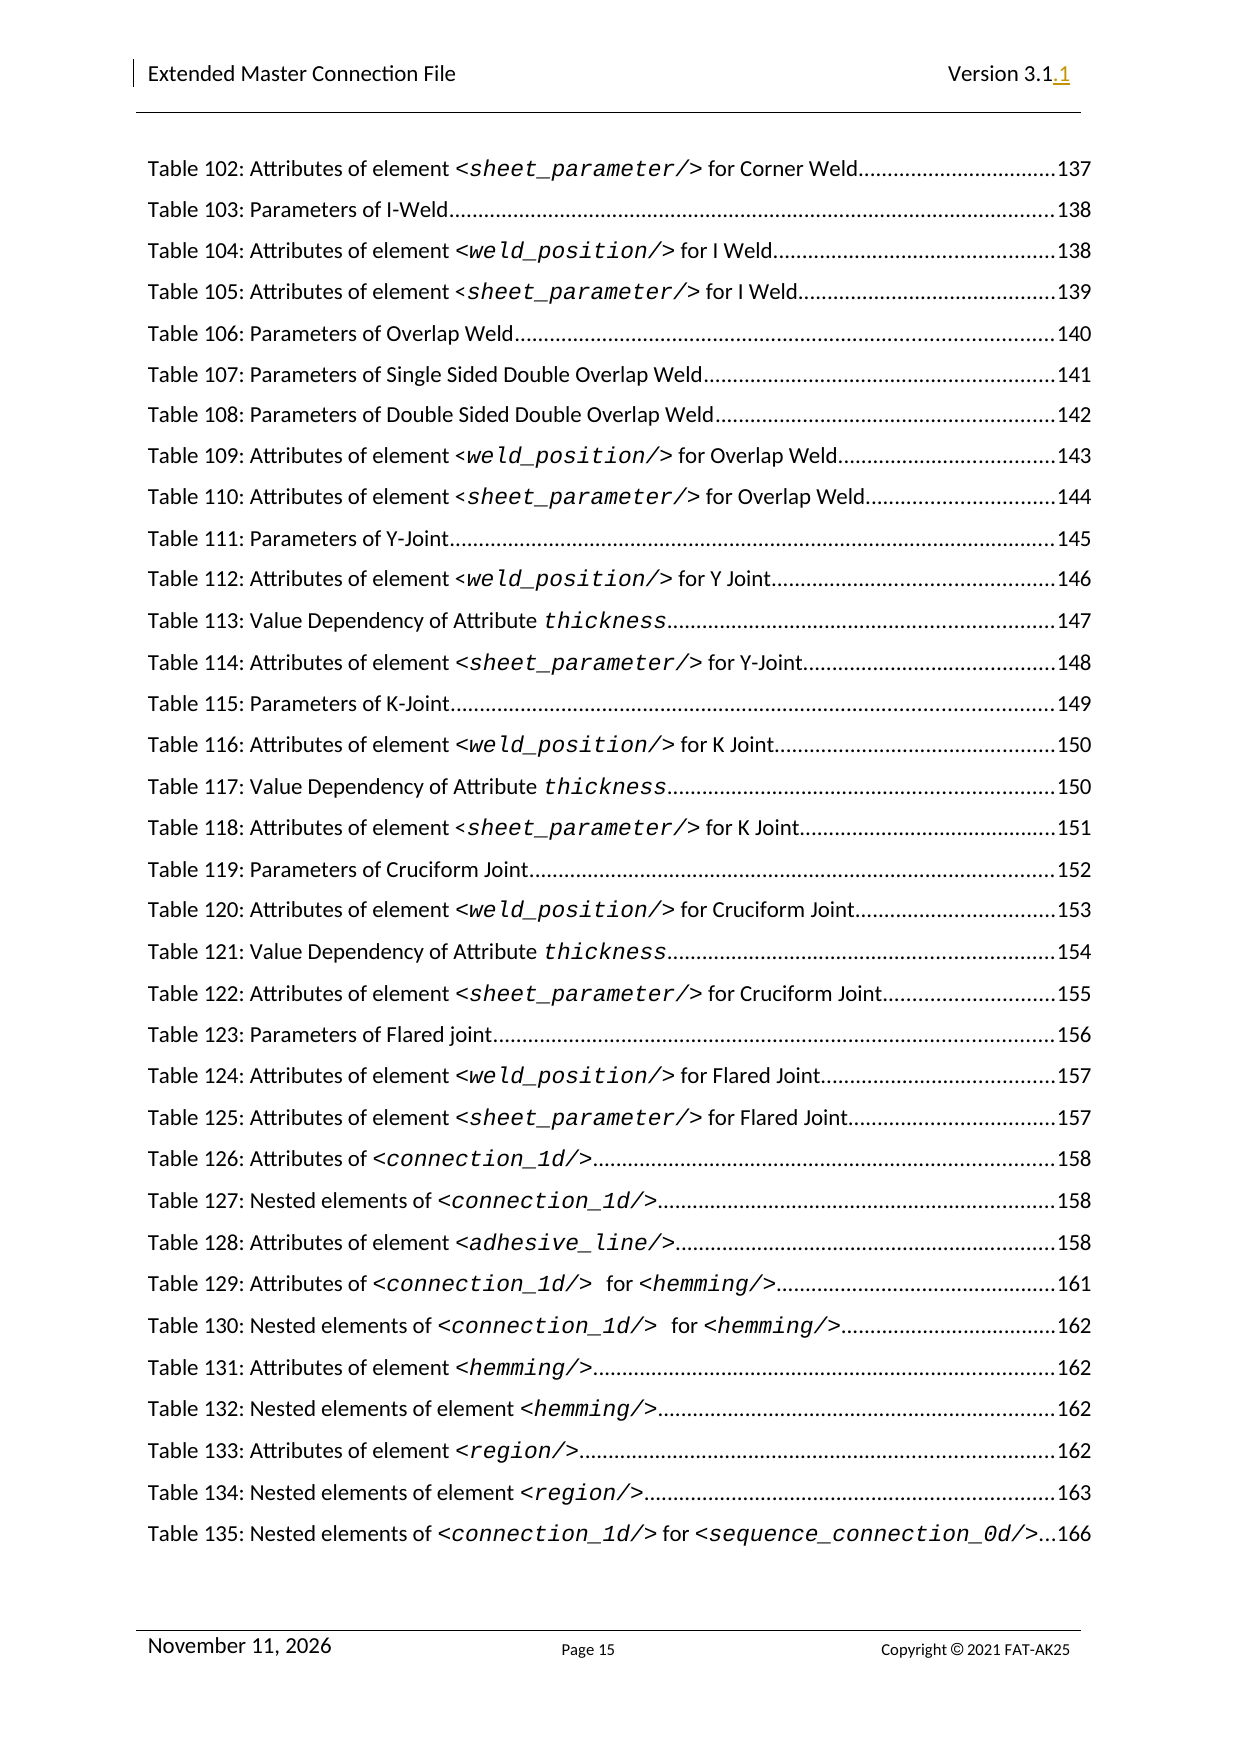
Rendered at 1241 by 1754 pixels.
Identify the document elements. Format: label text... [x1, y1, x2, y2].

text Table 122: Attributes of element <sheet_parameter/> for Cruciform Joint 155 [148, 979, 1092, 1008]
text Table 134: Nested elements of element <region/> 163 [148, 1478, 1092, 1507]
text Table 125: Attributes of element <sheet_parameter/> for Flared Joint 157 [148, 1103, 1092, 1132]
text Table 124: Attributes of element <weld_position/> for Flared Joint 157 [148, 1061, 1092, 1090]
text Table 114: Attributes of element <sheet_parameter/> for Y-Joint 148 [148, 648, 1092, 677]
text Table 111: Parameters of Y-Joint 145 [148, 524, 1092, 552]
text Table 133: Attributes of element <region/> 162 [148, 1436, 1092, 1465]
text Table 129: Attributes of <connection_1d/> for <hemming/> 161 [148, 1269, 1092, 1299]
text Table 132: Nested elements of element <hemming/> 162 [148, 1394, 1092, 1424]
text Table 112: Attributes of element <weld_position/> for Y Joint 146 [148, 564, 1092, 594]
text Table 115: Parameters of K-Joint 149 [148, 689, 1092, 718]
text Table 107: Parameters of Single Sided Double Overlap Weld 141 [148, 360, 1092, 388]
text Table 103: Parameters of I-Weld 138 [148, 195, 1092, 223]
text Table 127: Nested elements of <connection_1d/> 158 [148, 1186, 1092, 1215]
text Table 120: Attributes of element <weld_position/> for Cruciform Joint 153 [148, 896, 1092, 925]
text Table 128: Attributes of element <adhesive_line/> 158 [148, 1228, 1092, 1257]
text Table 126: Attributes of <connection_1d/> 158 [148, 1144, 1092, 1174]
text Table 106: Parameters of Overlap Weld 140 [148, 319, 1092, 347]
text Table 102: Attributes of element <sheet_parameter/> for Corner Weld 137 [148, 154, 1092, 183]
text Table 108: Parameters of Double Sided Double Overlap Weld 142 [148, 400, 1092, 428]
text Table 104: Attributes of element <weld_position/> for I Weld 138 [148, 236, 1092, 265]
text Table 116: Attributes of element <weld_position/> for K Joint 150 [148, 730, 1092, 759]
text Table 135: Nested elements of <connection_1d/> for <sequence_connection_0d/> 166 [148, 1519, 1092, 1549]
text Table 105: Attributes of element <sheet_parameter/> for I Weld 139 [148, 277, 1092, 307]
text Table 130: Nested elements of <connection_1d/> for <hemming/> 162 [148, 1311, 1092, 1340]
text Table 109: Attributes of element <weld_position/> for Overlap Weld 143 [148, 441, 1092, 470]
text Table 119: Parameters of Cruciform Joint 152 [148, 855, 1092, 883]
text Table 123: Parameters of Flared joint 156 [148, 1021, 1092, 1049]
text Table 113: Value Dependency of Attribute thickness 147 [148, 606, 1092, 635]
text Table 117: Value Dependency of Attribute thickness 150 [148, 772, 1092, 801]
text Table 118: Attributes of element <sheet_parameter/> for K Joint 151 [148, 813, 1092, 843]
text Table 110: Attributes of element <sheet_parameter/> for Overlap Weld 144 [148, 482, 1092, 512]
text Table 131: Attributes of element <hemming/> 162 [148, 1353, 1092, 1382]
text Table 121: Value Dependency of Attribute thickness 154 [148, 937, 1092, 966]
